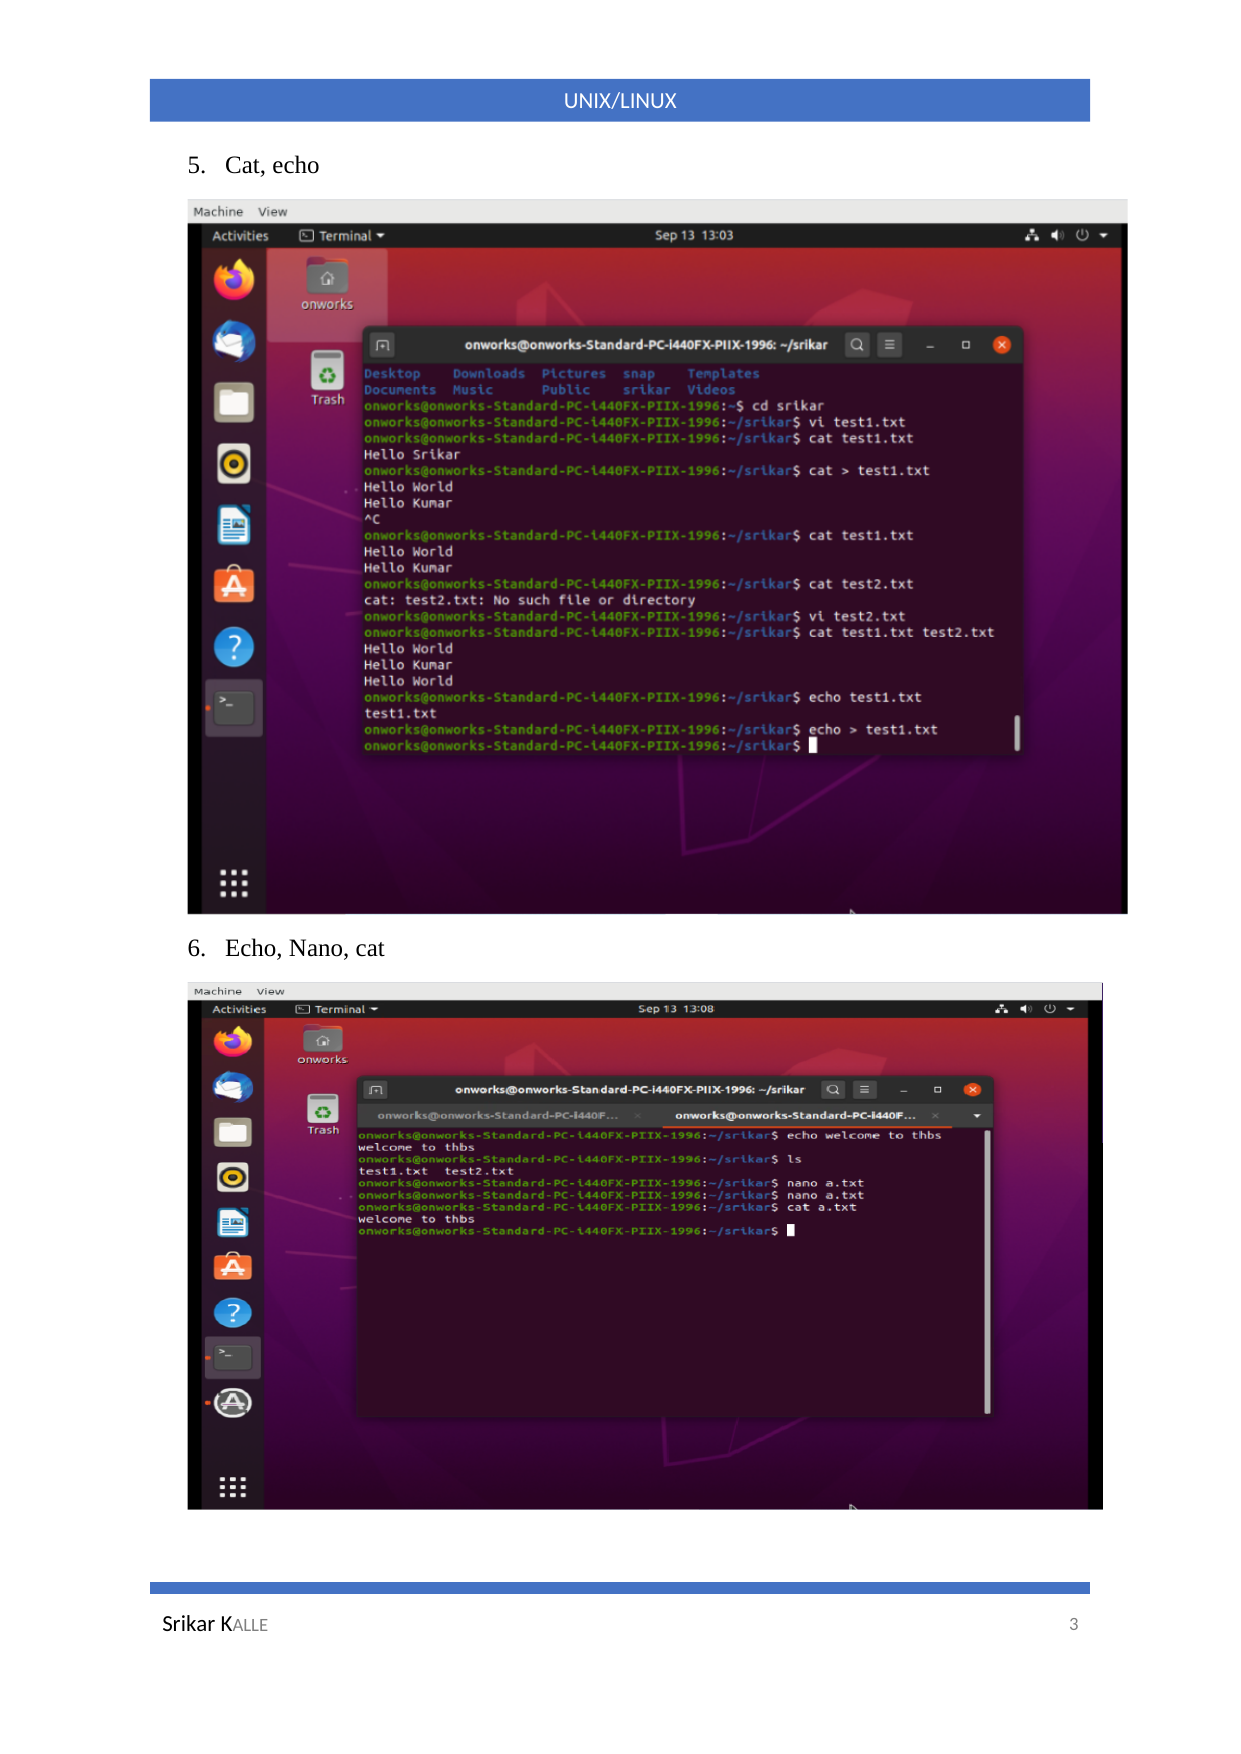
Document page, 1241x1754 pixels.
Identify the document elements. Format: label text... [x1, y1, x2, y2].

picture [187, 197, 1128, 915]
list Cat, echo [187, 150, 1090, 179]
list Echo, Nano, cat [187, 933, 1090, 962]
picture [187, 981, 1103, 1510]
